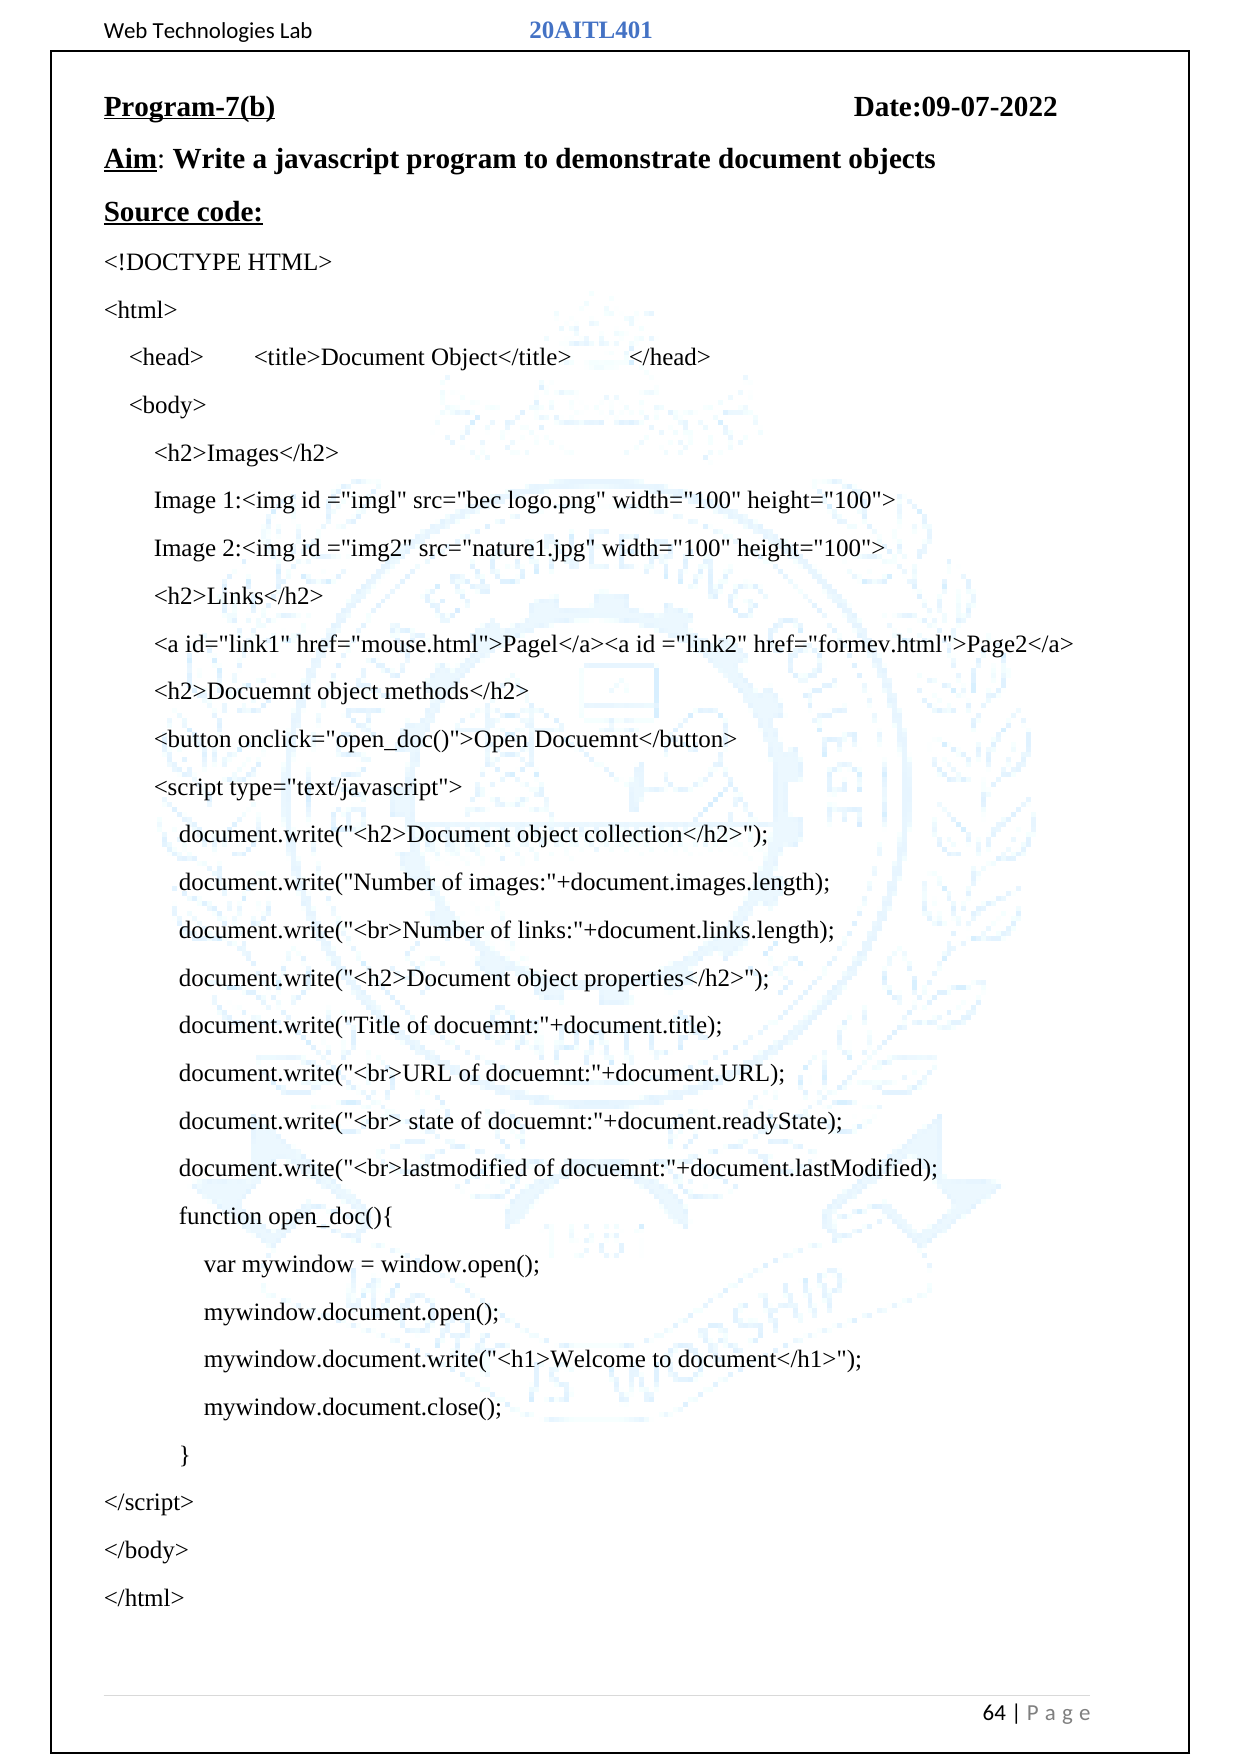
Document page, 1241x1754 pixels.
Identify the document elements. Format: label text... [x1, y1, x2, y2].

text Aim: Write a javascript program to demonstrate document objects [103, 141, 1090, 175]
text </html> [103, 1583, 1090, 1612]
text document.write("Number of images:"+document.images.length); [103, 867, 1090, 896]
text Program-7(b) Date:09-07-2022 [74, 89, 1090, 122]
text document.write("<br> state of docuemnt:"+document.readyState); [103, 1106, 1090, 1134]
text Image 1:<img id ="imgl" src="bec logo.png" width="100" height="100"> [103, 486, 1090, 514]
text document.write("<h2>Document object properties</h2>"); [103, 963, 1090, 991]
text <!DOCTYPE HTML> [103, 247, 1090, 276]
text <button onclick="open_doc()">Open Docuemnt</button> [103, 724, 1090, 753]
text var mywindow = window.open(); [103, 1249, 1090, 1278]
text Image 2:<img id ="img2" src="nature1.jpg" width="100" height="100"> [103, 533, 1090, 562]
text function open_doc(){ [103, 1201, 1090, 1230]
text document.write("<h2>Document object collection</h2>"); [103, 819, 1090, 848]
text <h2>Images</h2> [103, 438, 1090, 467]
text mywindow.document.open(); [103, 1297, 1090, 1325]
text </body> [103, 1535, 1090, 1564]
text <script type="text/javascript"> [103, 772, 1090, 801]
text } [103, 1440, 1090, 1468]
text <html> [103, 295, 1090, 323]
text <body> [103, 390, 1090, 419]
text <head> <title>Document Object</title> </head> [103, 342, 1090, 371]
text <h2>Docuemnt object methods</h2> [103, 676, 1090, 705]
text Source code: [103, 194, 1090, 228]
text document.write("Title of docuemnt:"+document.title); [103, 1010, 1090, 1039]
text document.write("<br>lastmodified of docuemnt:"+document.lastModified); [103, 1153, 1090, 1182]
text <h2>Links</h2> [103, 581, 1090, 610]
text mywindow.document.write("<h1>Welcome to document</h1>"); [103, 1344, 1090, 1373]
text document.write("<br>URL of docuemnt:"+document.URL); [103, 1058, 1090, 1087]
text <a id="link1" href="mouse.html">Pagel</a><a id ="link2" href="formev.html">Page2</a> [103, 629, 1090, 657]
text document.write("<br>Number of links:"+document.links.length); [103, 915, 1090, 944]
text mywindow.document.close(); [103, 1392, 1090, 1421]
text </script> [103, 1487, 1090, 1516]
